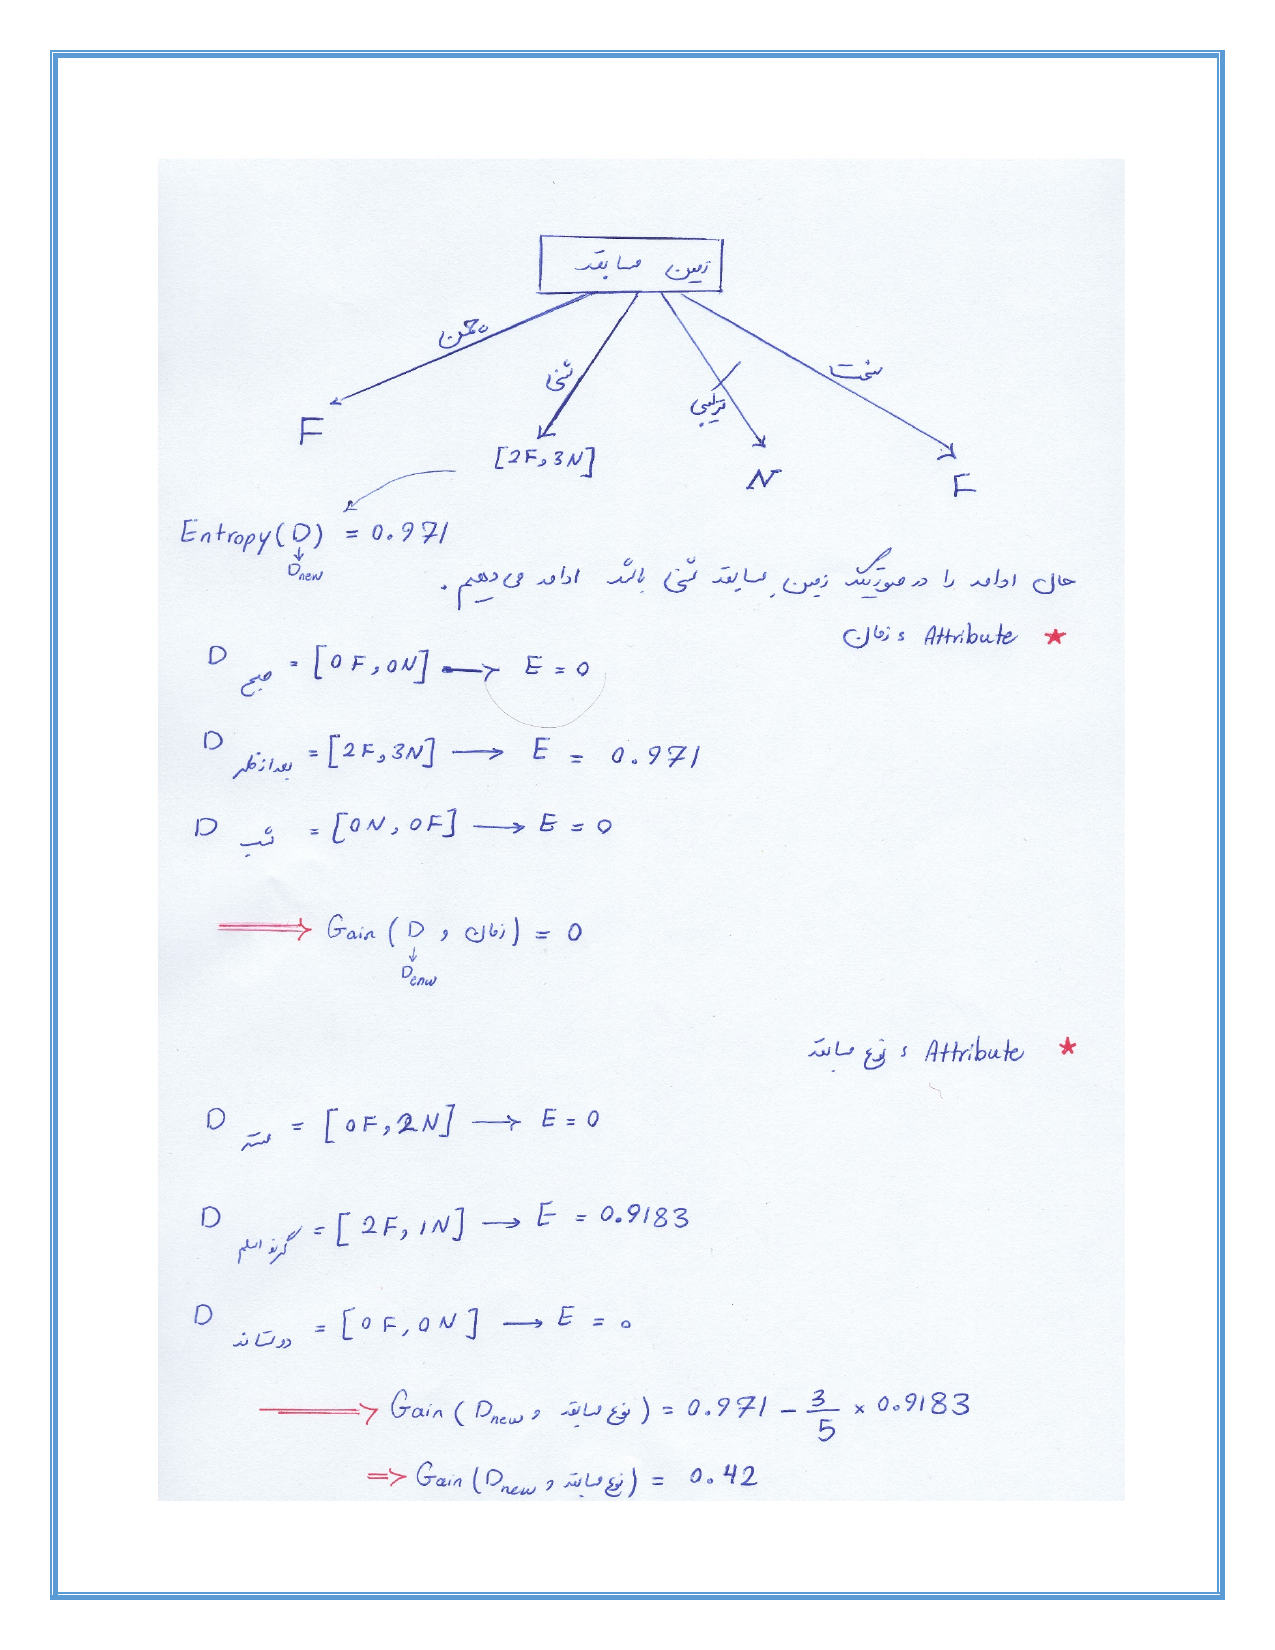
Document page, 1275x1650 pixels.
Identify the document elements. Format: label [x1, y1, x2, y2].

picture [150, 150, 1125, 1501]
